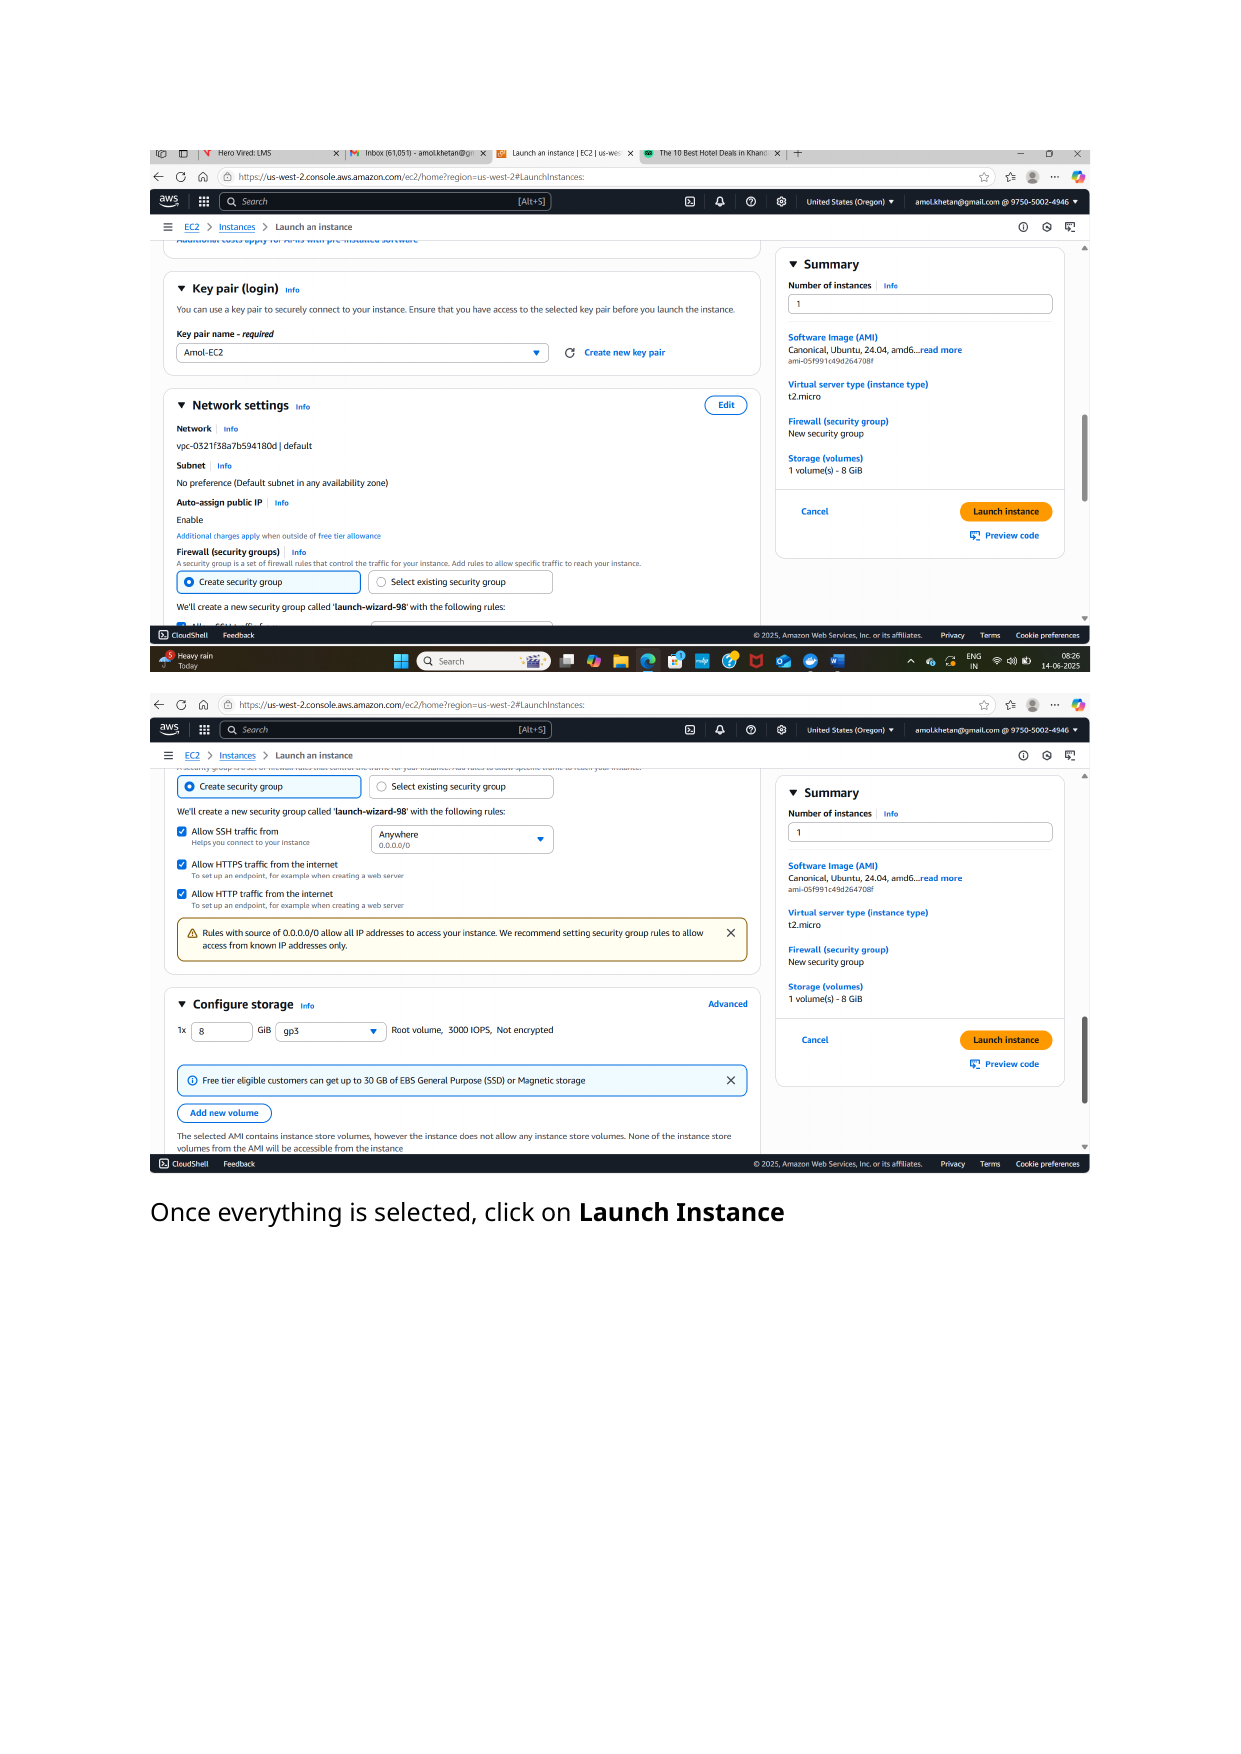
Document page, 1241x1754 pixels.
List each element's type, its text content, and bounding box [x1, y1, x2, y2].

picture [150, 693, 1091, 1174]
picture [150, 150, 1091, 672]
text Once everything is selected, click on Launch Instance [150, 1195, 1090, 1229]
